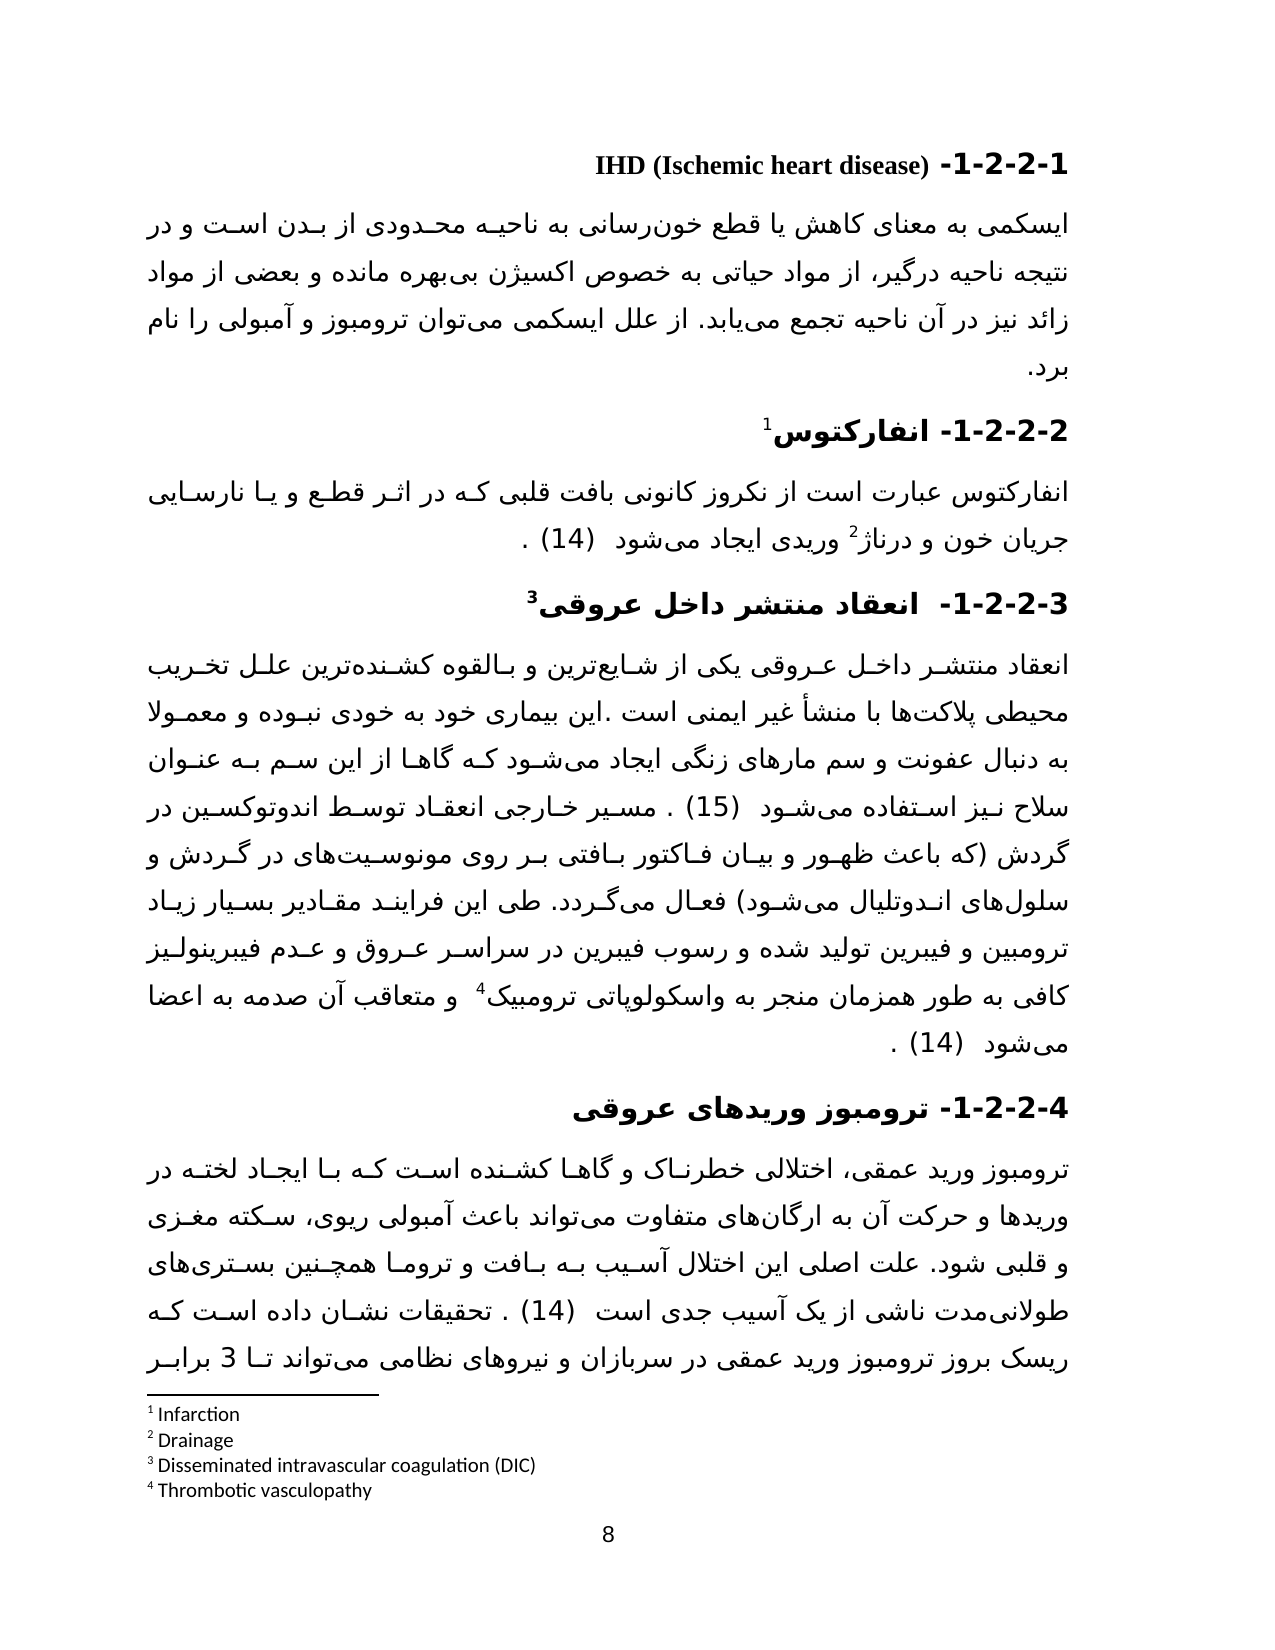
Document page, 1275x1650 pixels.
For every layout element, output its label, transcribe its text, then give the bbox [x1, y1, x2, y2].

subtitle 1-2-2-1- IHD (Ischemic heart disease) [147, 147, 1069, 181]
subtitle 1-2-2-3- انعقاد منتشر داخل عروقی [147, 587, 1069, 621]
text انفارکتوس عبارت است از نکروز کانونی بافت قلبی که در اثر قطع و یا نارسایی جریان خون و درناژ وریدی ایجاد می‌شود . [147, 476, 1069, 555]
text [147, 1153, 1069, 1374]
text ایسکمی به معنای کاهش یا قطع خون‌رسانی به ناحیه محدودی از بدن است و در نتیجه ناحیه درگیر، از مواد حیاتی به خصوص اکسیژن بی‌بهره مانده و بعضی از مواد زائد نیز در آن ناحیه تجمع می‌یابد. از علل ایسکمی می‌توان ترومبوز و آمبولی را نام برد. [147, 209, 1069, 382]
subtitle 1-2-2-4- ترومبوز وریدهای عروقی [147, 1091, 1069, 1125]
text انعقاد منتشر داخل عروقی یکی از شایع‌ترین و بالقوه کشنده‌ترین علل تخریب محیطی پلاکت‌ها با منشأ غیر ایمنی است .این بیماری خود به خودی نبوده و معمولا به دنبال عفونت و سم مارهای زنگی ایجاد می‌شود که گاها از این سم به عنوان سلاح نیز استفاده می‌شود . مسیر خارجی انعقاد توسط اندوتوکسین در گردش (که باعث ظهور و بیان فاکتور بافتی بر روی مونوسیت‌های در گردش و سلول‌های اندوتلیال می‌شود) فعال می‌گردد. طی این فرایند مقادیر بسیار زیاد ترومبین و فیبرین تولید شده و رسوب فیبرین در سراسر عروق و عدم فیبرینولیز کافی به طور همزمان منجر به واسکولوپاتی ترومبیک و متعاقب آن صدمه به اعضا می‌شود . [147, 649, 1069, 1059]
subtitle 1-2-2-2- انفارکتوس [147, 414, 1069, 448]
